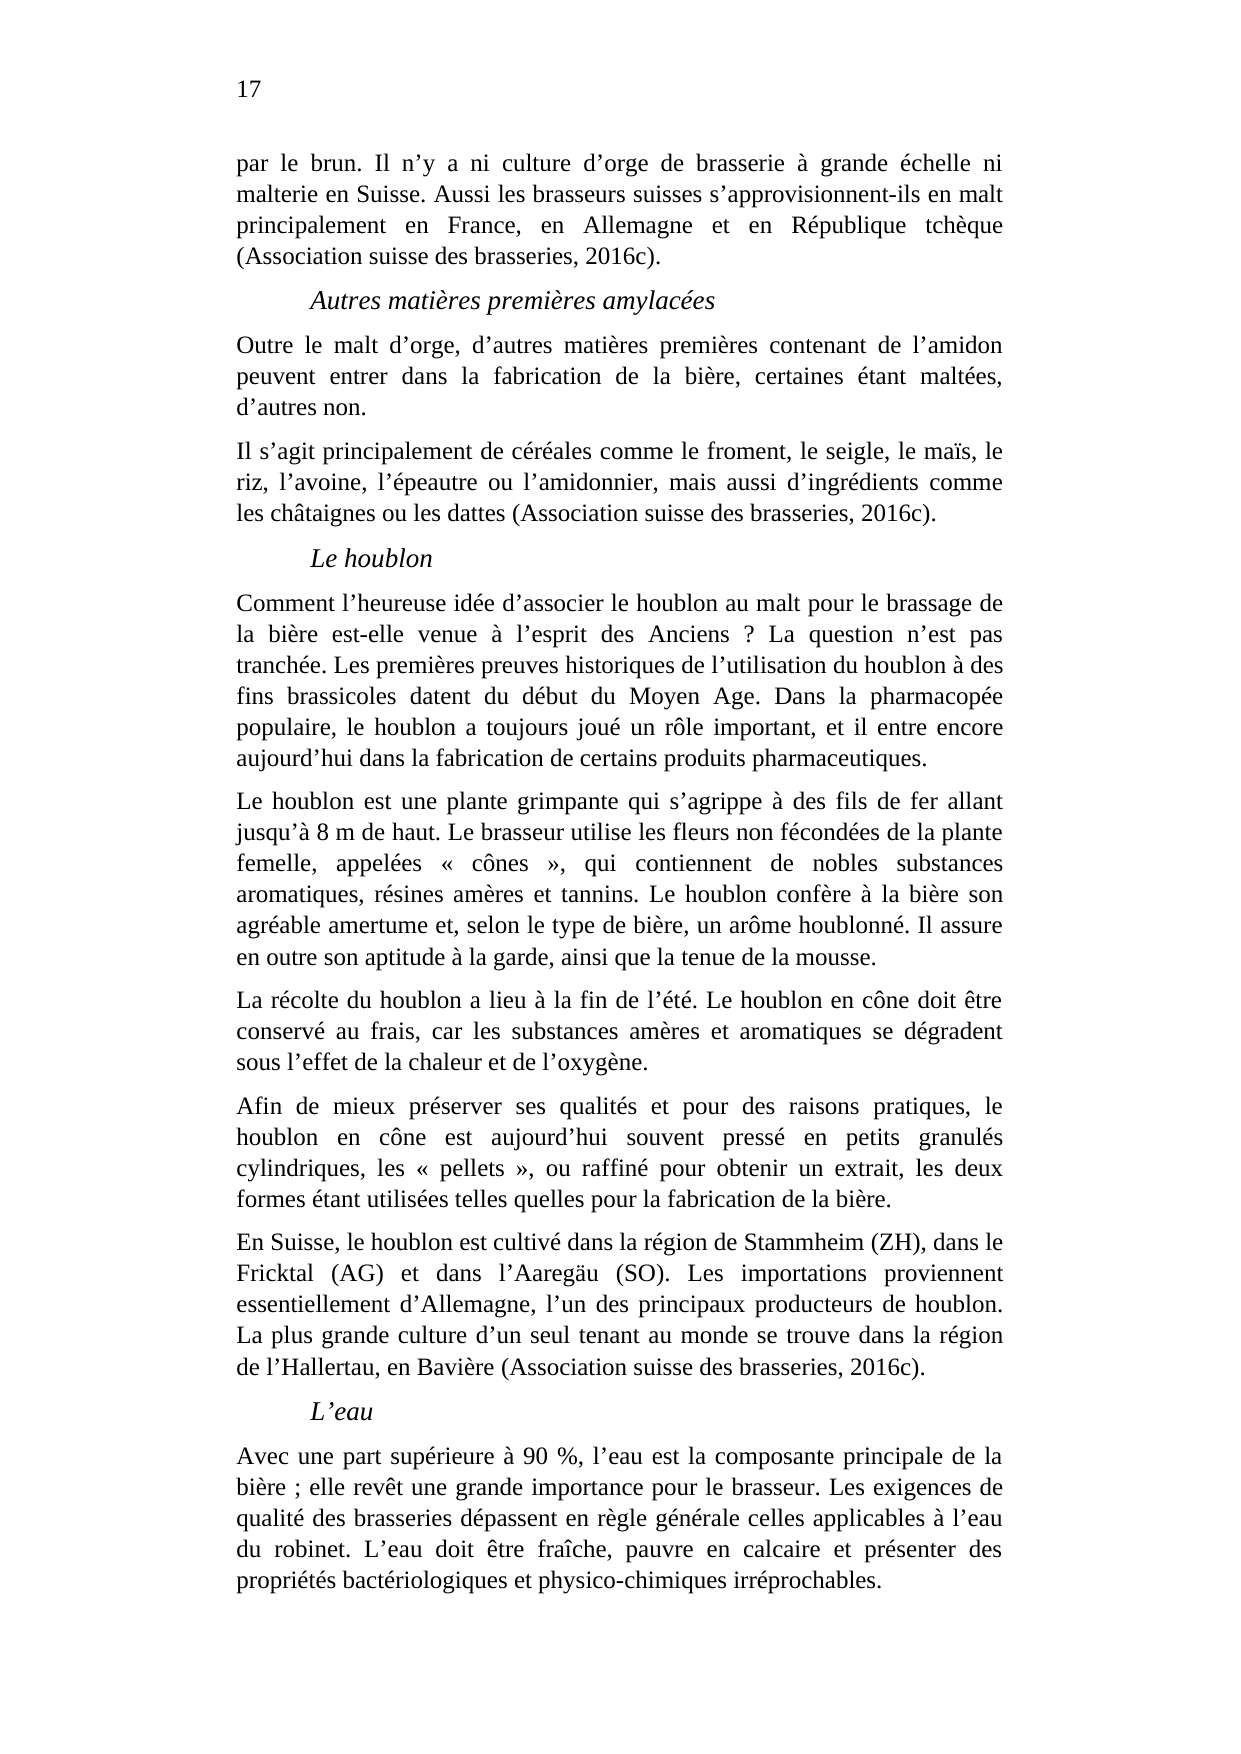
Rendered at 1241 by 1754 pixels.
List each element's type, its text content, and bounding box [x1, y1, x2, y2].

text Le houblon [310, 542, 1004, 573]
text Afin de mieux préserver ses qualités et pour des raisons pratiques, le houblon en cône est aujourd’hui souvent pressé en petits granulés cylindriques, les « pellets », ou raffiné pour obtenir un extrait, les deux formes étant utilisées telles quelles pour la fabrication de la bière. [236, 1091, 1004, 1213]
text Avec une part supérieure à 90 %, l’eau est la composante principale de la bière ; elle revêt une grande importance pour le brasseur. Les exigences de qualité des brasseries dépassent en règle générale celles applicables à l’eau du robinet. L’eau doit être fraîche, pauvre en calcaire et présenter des propriétés bactériologiques et physico-chimiques irréprochables. [236, 1441, 1004, 1594]
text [236, 148, 1004, 269]
text Autres matières premières amylacées [310, 284, 1004, 316]
text Il s’agit principalement de céréales comme le froment, le seigle, le maïs, le riz, l’avoine, l’épeautre ou l’amidonnier, mais aussi d’ingrédients comme les châtaignes ou les dattes (Association suisse des brasseries, 2016c). [236, 436, 1004, 527]
text La récolte du houblon a lieu à la fin de l’été. Le houblon en cône doit être conservé au frais, car les substances amères et aromatiques se dégradent sous l’effet de la chaleur et de l’oxygène. [236, 985, 1004, 1076]
text Comment l’heureuse idée d’associer le houblon au malt pour le brassage de la bière est-elle venue à l’esprit des Anciens ? La question n’est pas tranchée. Les premières preuves historiques de l’utilisation du houblon à des fins brassicoles datent du début du Moyen Age. Dans la pharmacopée populaire, le houblon a toujours joué un rôle important, et il entre encore aujourd’hui dans la fabrication de certains produits pharmaceutiques. [236, 588, 1004, 772]
text Le houblon est une plante grimpante qui s’agrippe à des fils de fer allant jusqu’à 8 m de haut. Le brasseur utilise les fleurs non fécondées de la plante femelle, appelées « cônes », qui contiennent de nobles substances aromatiques, résines amères et tannins. Le houblon confère à la bière son agréable amertume et, selon le type de bière, un arôme houblonné. Il assure en outre son aptitude à la garde, ainsi que la tenue de la mousse. [236, 786, 1004, 970]
text L’eau [310, 1395, 1004, 1426]
text Outre le malt d’orge, d’autres matières premières contenant de l’amidon peuvent entrer dans la fabrication de la bière, certaines étant maltées, d’autres non. [236, 330, 1004, 421]
text En Suisse, le houblon est cultivé dans la région de Stammheim (ZH), dans le Fricktal (AG) et dans l’Aaregäu (SO). Les importations proviennent essentiellement d’Allemagne, l’un des principaux producteurs de houblon. La plus grande culture d’un seul tenant au monde se trouve dans la région de l’Hallertau, en Bavière (Association suisse des brasseries, 2016c). [236, 1227, 1004, 1380]
